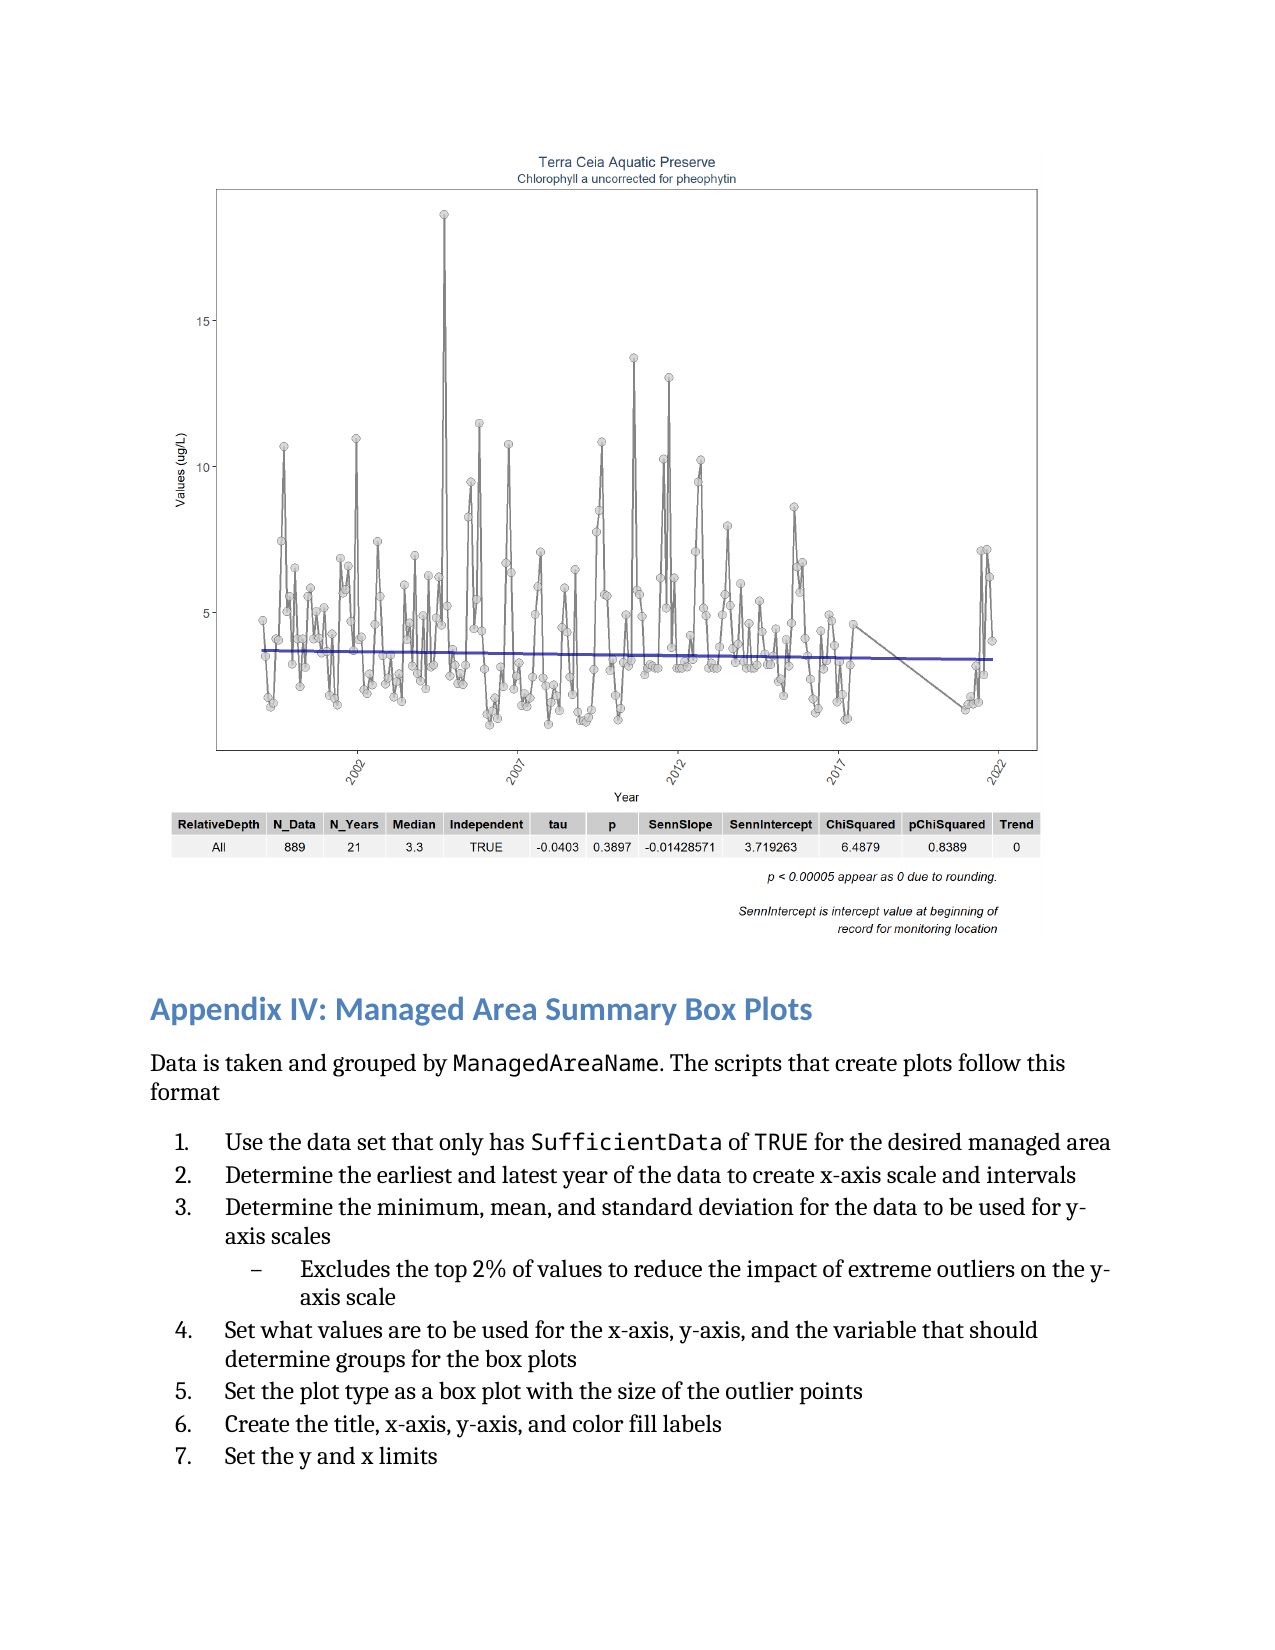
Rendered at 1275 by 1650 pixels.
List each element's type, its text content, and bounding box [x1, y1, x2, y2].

picture [168, 150, 1044, 938]
text Data is taken and grouped by ManagedAreaName. The scripts that create plots follow this format [150, 1047, 1125, 1107]
list Set what values are to be used for the x-axis, y-axis, and the variable that should determine groups for the box plots [175, 1316, 1125, 1373]
subtitle Appendix IV: Managed Area Summary Box Plots [150, 987, 1125, 1028]
list Create the title, x-axis, y-axis, and color fill labels [175, 1409, 1125, 1438]
list Set the y and x limits [175, 1442, 1125, 1471]
list Set the plot type as a box plot with the size of the outlier points [175, 1377, 1125, 1406]
list Excludes the top 2% of values to reduce the impact of extreme outliers on the y-axis scale [250, 1254, 1125, 1312]
list Determine the minimum, mean, and standard deviation for the data to be used for y-axis scales [175, 1193, 1125, 1251]
list Determine the earliest and latest year of the data to create x-axis scale and intervals [175, 1161, 1125, 1189]
list Use the data set that only has SufficientData of TRUE for the desired managed area [175, 1126, 1125, 1157]
